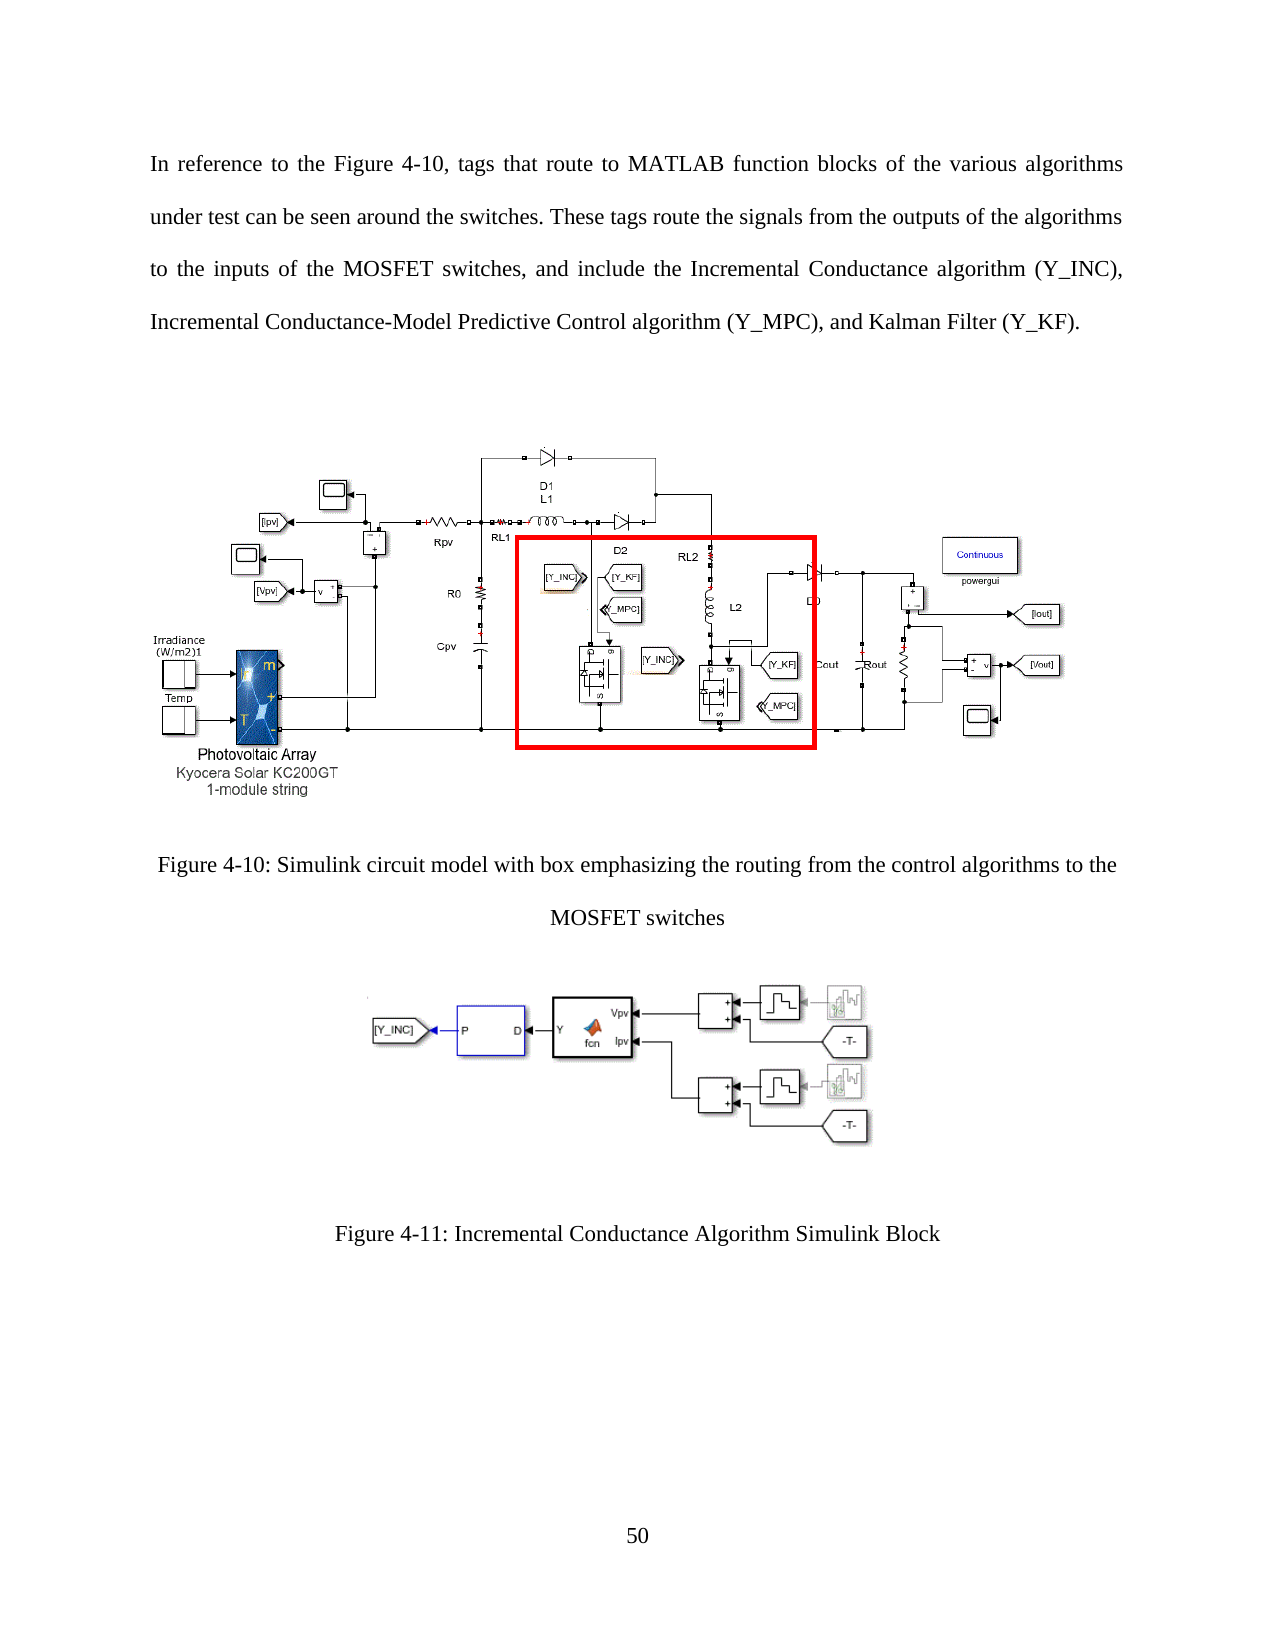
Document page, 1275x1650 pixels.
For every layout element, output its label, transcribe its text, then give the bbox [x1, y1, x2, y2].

text Figure 4-10: Simulink circuit model with box emphasizing the routing from the control algorithms to the MOSFET switches [150, 851, 1125, 930]
picture [150, 377, 1125, 807]
text In reference to the Figure 4-10, tags that route to MATLAB function blocks of the various algorithms under test can be seen around the switches. These tags route the signals from the outputs of the algorithms to the inputs of the MOSFET switches, and include the Incremental Conductance algorithm (Y_INC), Incremental Conductance-Model Predictive Control algorithm (Y_MPC), and Kalman Filter (Y_KF). [150, 150, 1125, 334]
picture [367, 973, 908, 1175]
text Figure 4-11: Incremental Conductance Algorithm Simulink Block [150, 1220, 1125, 1246]
